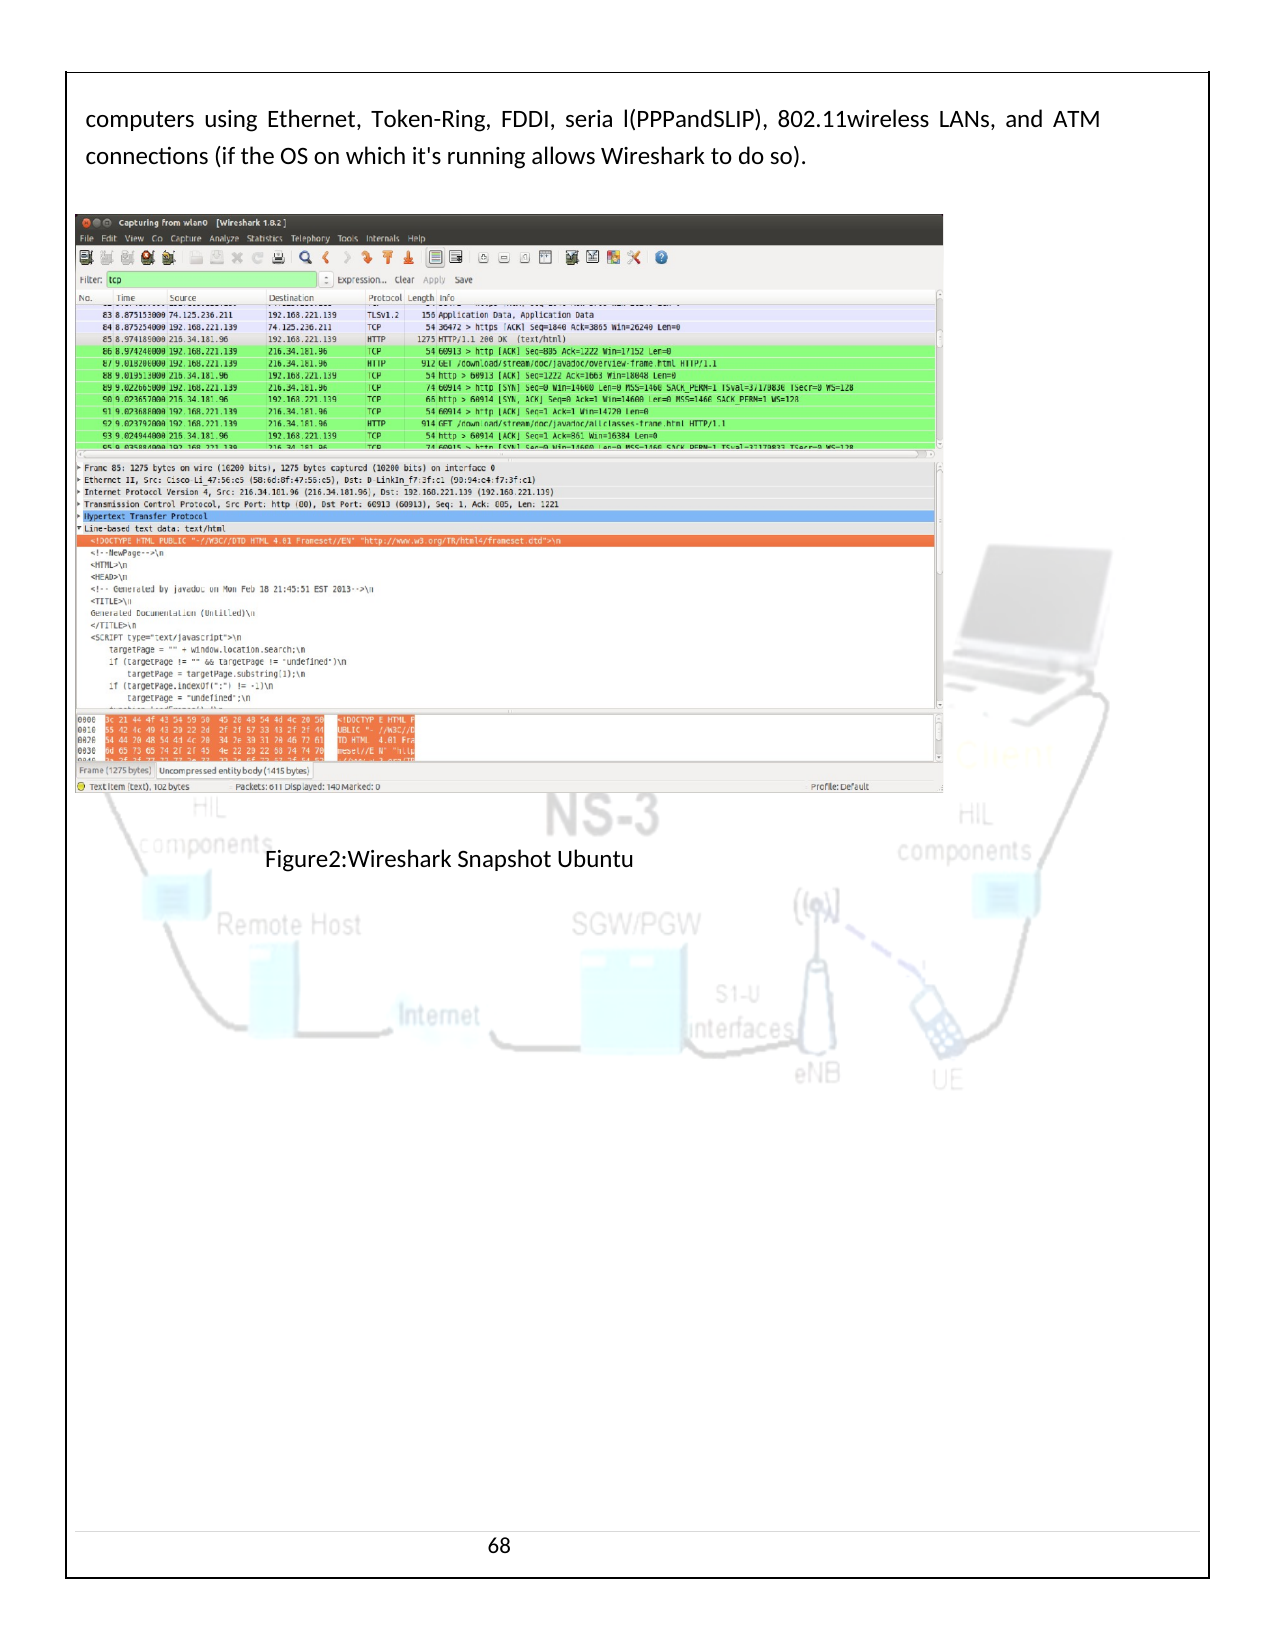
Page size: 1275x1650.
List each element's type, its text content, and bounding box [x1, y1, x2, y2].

text Figure2:Wireshark Snapshot Ubuntu [75, 843, 1200, 874]
picture [75, 214, 944, 793]
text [85, 103, 1102, 171]
